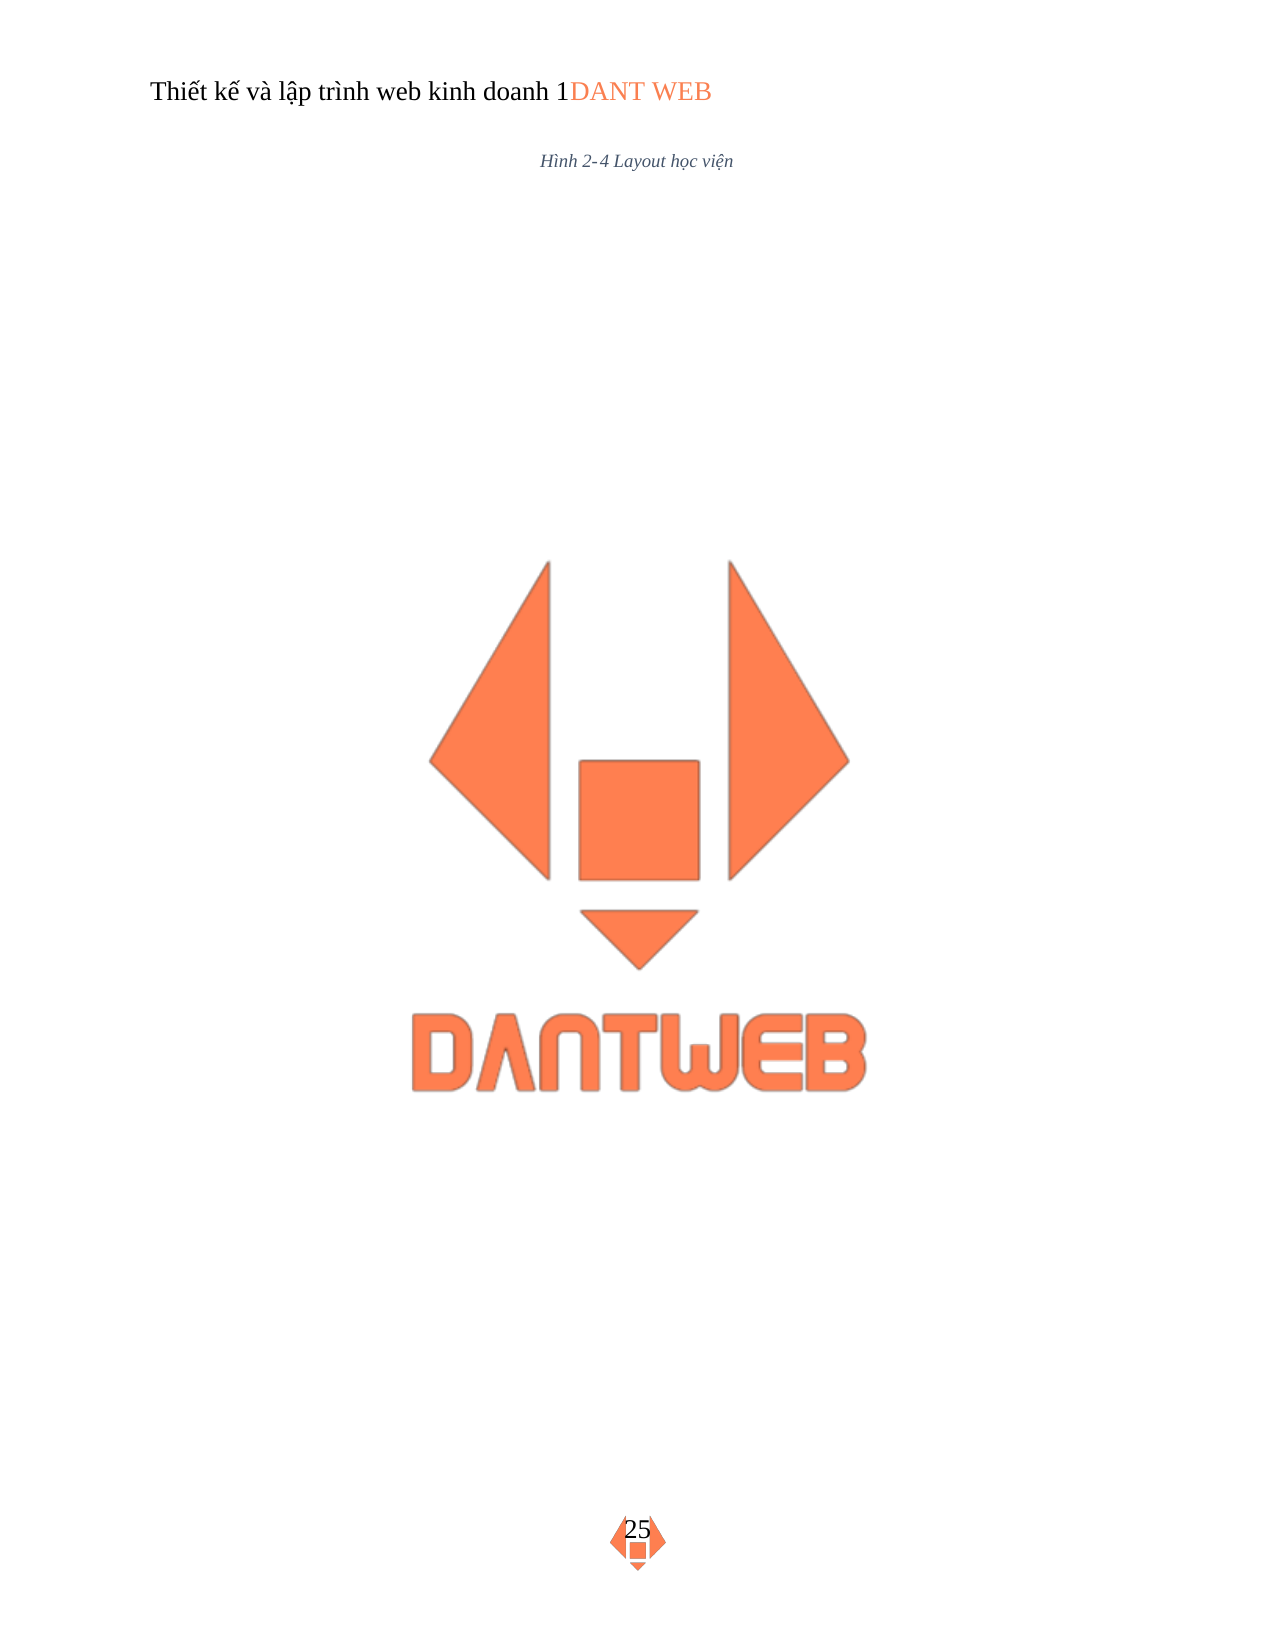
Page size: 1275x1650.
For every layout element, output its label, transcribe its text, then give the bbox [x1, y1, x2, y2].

picture [400, 549, 875, 1101]
text Hình 2-4 Layout học viện [150, 150, 1125, 172]
picture [606, 1515, 669, 1571]
